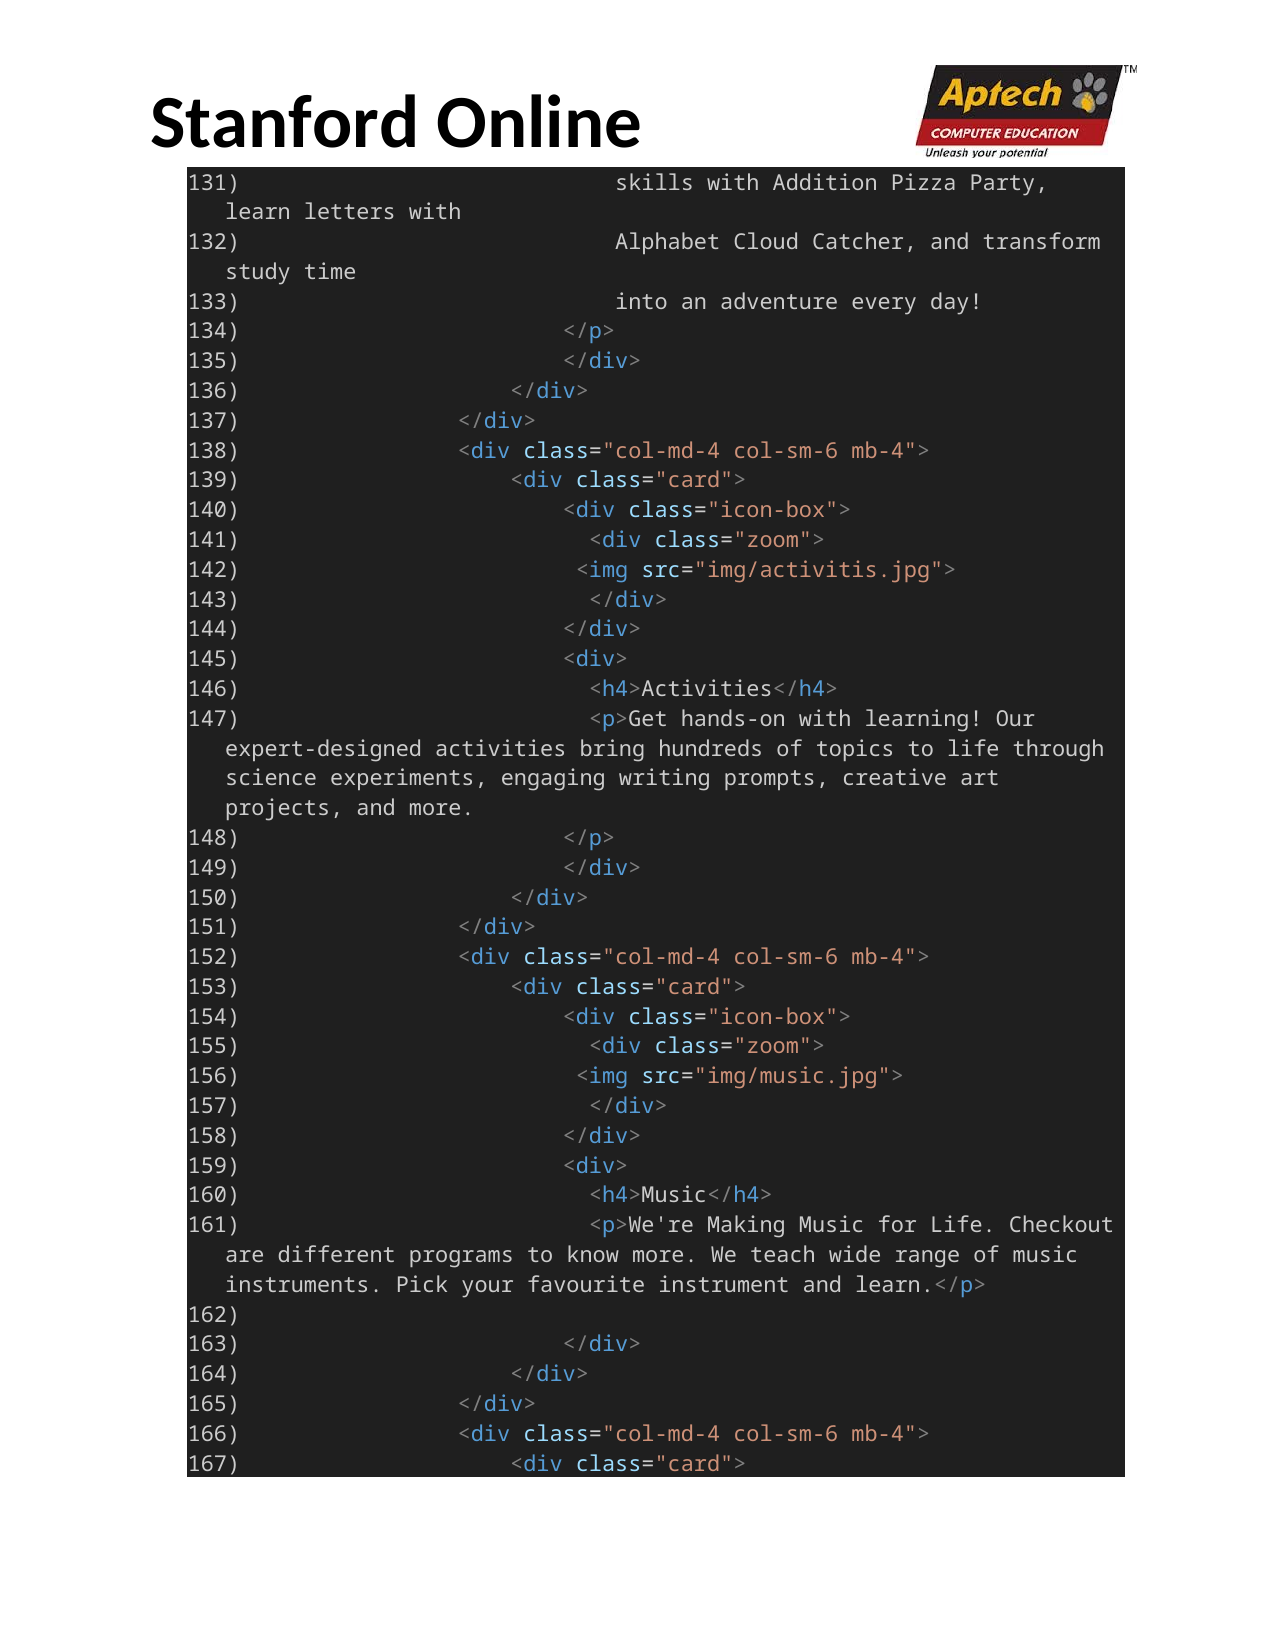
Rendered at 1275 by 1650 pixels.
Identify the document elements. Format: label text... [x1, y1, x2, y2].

list <div> [187, 643, 1125, 673]
list <div class="card"> [187, 464, 1125, 494]
list <p>We're Making Music for Life. Checkout are different programs to know more. We teach wide range of music instruments. Pick your favourite instrument and learn.</p> [187, 1209, 1125, 1299]
list <div class="col-md-4 col-sm-6 mb-4"> [187, 1418, 1125, 1448]
list </p> [187, 316, 1125, 345]
list <div class="zoom"> [187, 524, 1125, 554]
picture [915, 65, 1137, 158]
list </div> [187, 1120, 1125, 1150]
list </div> [187, 613, 1125, 643]
list </div> [187, 1358, 1125, 1388]
list </div> [187, 1328, 1125, 1358]
list <img src="img/activitis.jpg"> [187, 554, 1125, 584]
list </div> [187, 1388, 1125, 1418]
list <h4>Music</h4> [187, 1179, 1125, 1209]
list skills with Addition Pizza Party, learn letters with [187, 167, 1125, 226]
list <div class="icon-box"> [187, 494, 1125, 524]
list </div> [187, 882, 1125, 911]
list into an adventure every day! [187, 286, 1125, 316]
list Alphabet Cloud Catcher, and transform study time [187, 226, 1125, 286]
list </p> [187, 822, 1125, 852]
list </div> [187, 1090, 1125, 1120]
list <div class="zoom"> [187, 1031, 1125, 1060]
list <div class="card"> [187, 971, 1125, 1001]
list </div> [187, 584, 1125, 613]
list <img src="img/music.jpg"> [187, 1060, 1125, 1090]
list <div class="icon-box"> [187, 1001, 1125, 1031]
list </div> [187, 345, 1125, 375]
list <div> [187, 1150, 1125, 1179]
list </div> [187, 852, 1125, 882]
list <p>Get hands-on with learning! Our expert-designed activities bring hundreds of topics to life through science experiments, engaging writing prompts, creative art projects, and more. [187, 703, 1125, 822]
list <div class="col-md-4 col-sm-6 mb-4"> [187, 941, 1125, 971]
list </div> [187, 375, 1125, 405]
list <h4>Activities</h4> [187, 673, 1125, 703]
list <div class="card"> [187, 1448, 1125, 1477]
list <div class="col-md-4 col-sm-6 mb-4"> [187, 435, 1125, 464]
list </div> [187, 911, 1125, 941]
list </div> [187, 405, 1125, 435]
